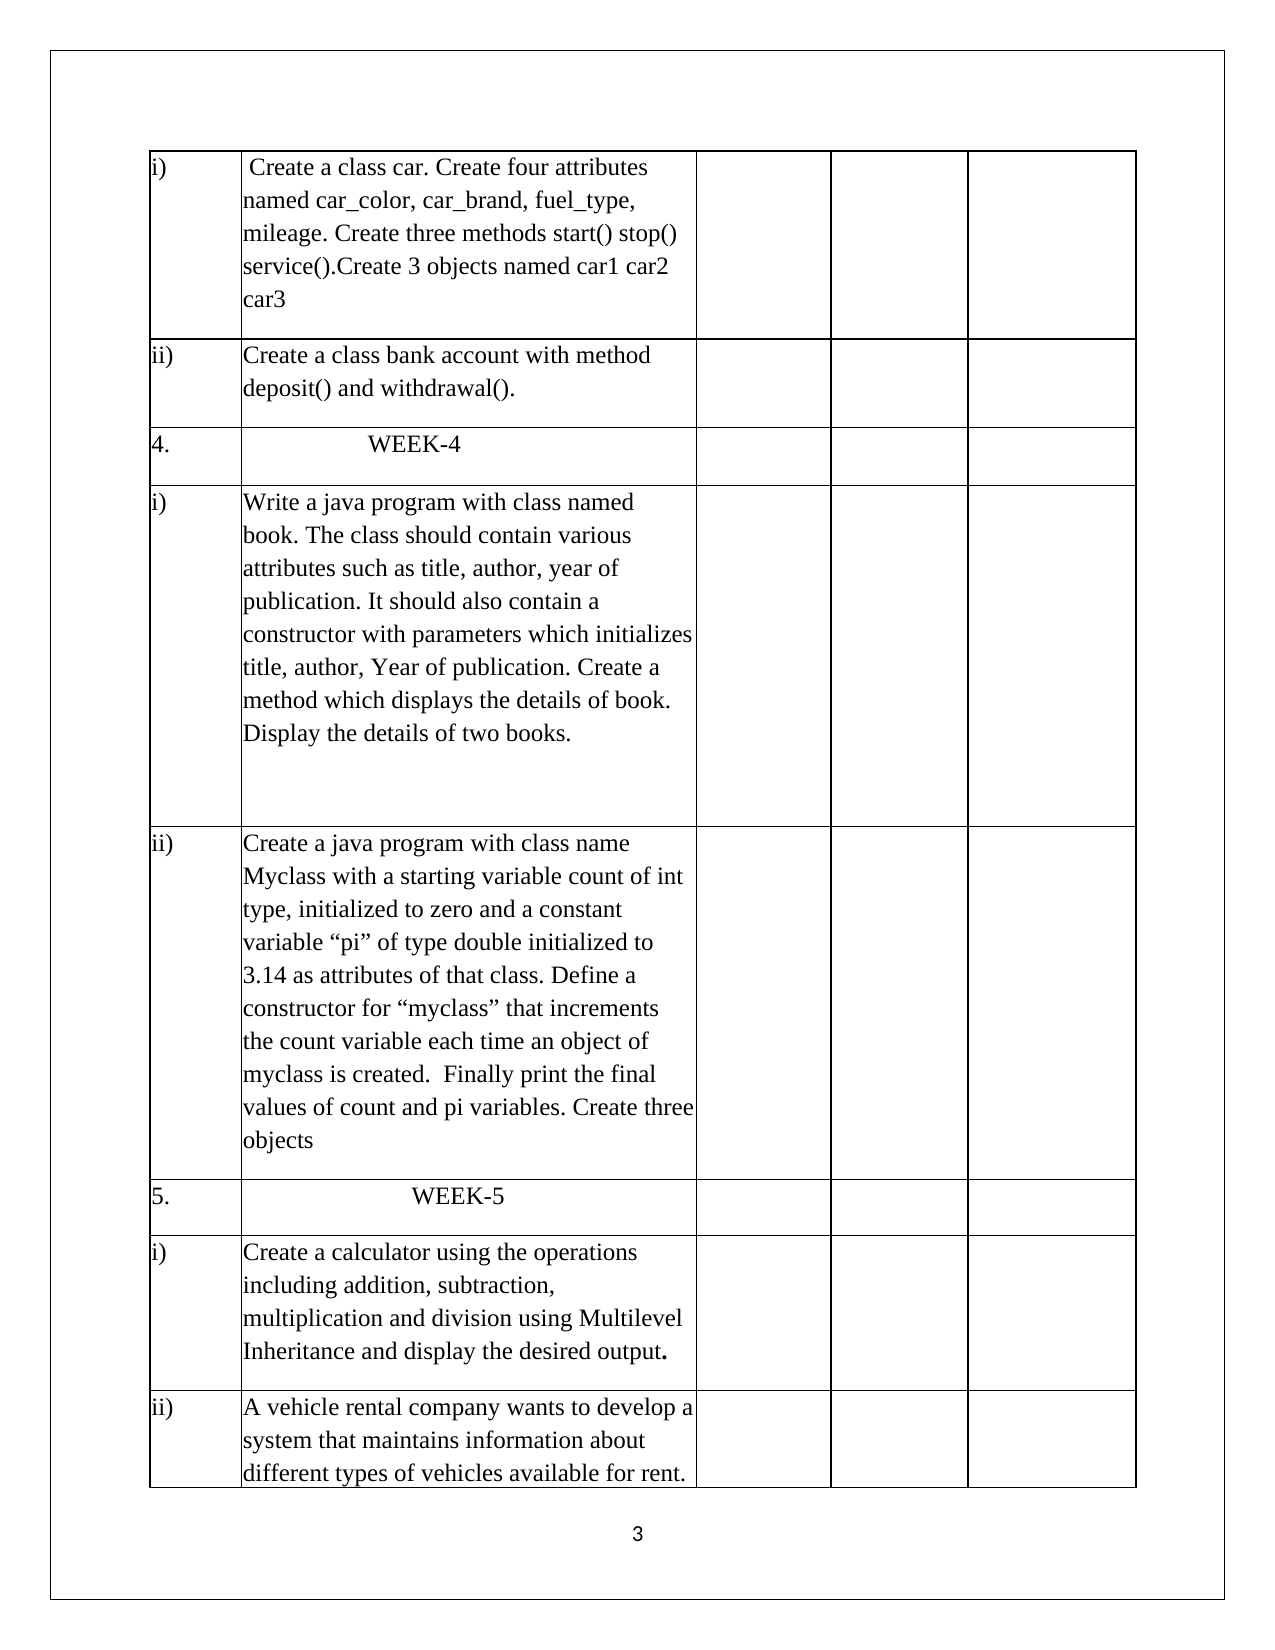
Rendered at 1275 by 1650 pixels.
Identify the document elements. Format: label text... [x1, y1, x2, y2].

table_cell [242, 1391, 696, 1487]
table_cell 5. [151, 1180, 241, 1235]
table_cell Create a calculator using the operations including addition, subtraction, multiplication and division using Multilevel Inheritance and display the desired output. [242, 1236, 696, 1389]
table_cell ii) [151, 340, 241, 427]
table_cell [969, 1391, 1135, 1487]
table_cell [832, 1180, 967, 1235]
table_cell [697, 486, 830, 826]
table_cell i) [151, 486, 241, 826]
table_cell Create a class car. Create four attributes named car_color, car_brand, fuel_type, mileage. Create three methods start() stop() service().Create 3 objects named car1 car2 car3 [242, 152, 696, 338]
table_cell [697, 1391, 830, 1487]
table_cell i) [151, 152, 241, 338]
table_cell ii) [151, 827, 241, 1178]
table_cell [832, 340, 967, 427]
table_cell [832, 428, 967, 484]
table_cell [697, 428, 830, 484]
table_cell 4. [151, 428, 241, 484]
table_cell [969, 428, 1135, 484]
table_cell [969, 152, 1135, 338]
table_cell [832, 827, 967, 1178]
table_cell Create a java program with class name Myclass with a starting variable count of int type, initialized to zero and a constant variable “pi” of type double initialized to 3.14 as attributes of that class. Define a constructor for “myclass” that increments the count variable each time an object of myclass is created. Finally print the final values of count and pi variables. Create three objects [242, 827, 696, 1178]
table_cell [697, 340, 830, 427]
table_cell [969, 486, 1135, 826]
table_cell [832, 152, 967, 338]
table_cell [969, 1180, 1135, 1235]
table_cell [969, 340, 1135, 427]
table_cell [832, 1391, 967, 1487]
table_cell i) [151, 1236, 241, 1389]
table_cell Create a class bank account with method deposit() and withdrawal(). [242, 340, 696, 427]
table_cell [697, 1236, 830, 1389]
table_cell [969, 827, 1135, 1178]
table_cell [697, 1180, 830, 1235]
table_cell WEEK-5 [242, 1180, 696, 1235]
table_cell [969, 1236, 1135, 1389]
table_cell [697, 152, 830, 338]
table_cell [697, 827, 830, 1178]
table_cell ii) [151, 1391, 241, 1487]
table_cell [832, 1236, 967, 1389]
table_cell Write a java program with class named book. The class should contain various attributes such as title, author, year of publication. It should also contain a constructor with parameters which initializes title, author, Year of publication. Create a method which displays the details of book. Display the details of two books. [242, 486, 696, 826]
table_cell WEEK-4 [242, 428, 696, 484]
table_cell [832, 486, 967, 826]
